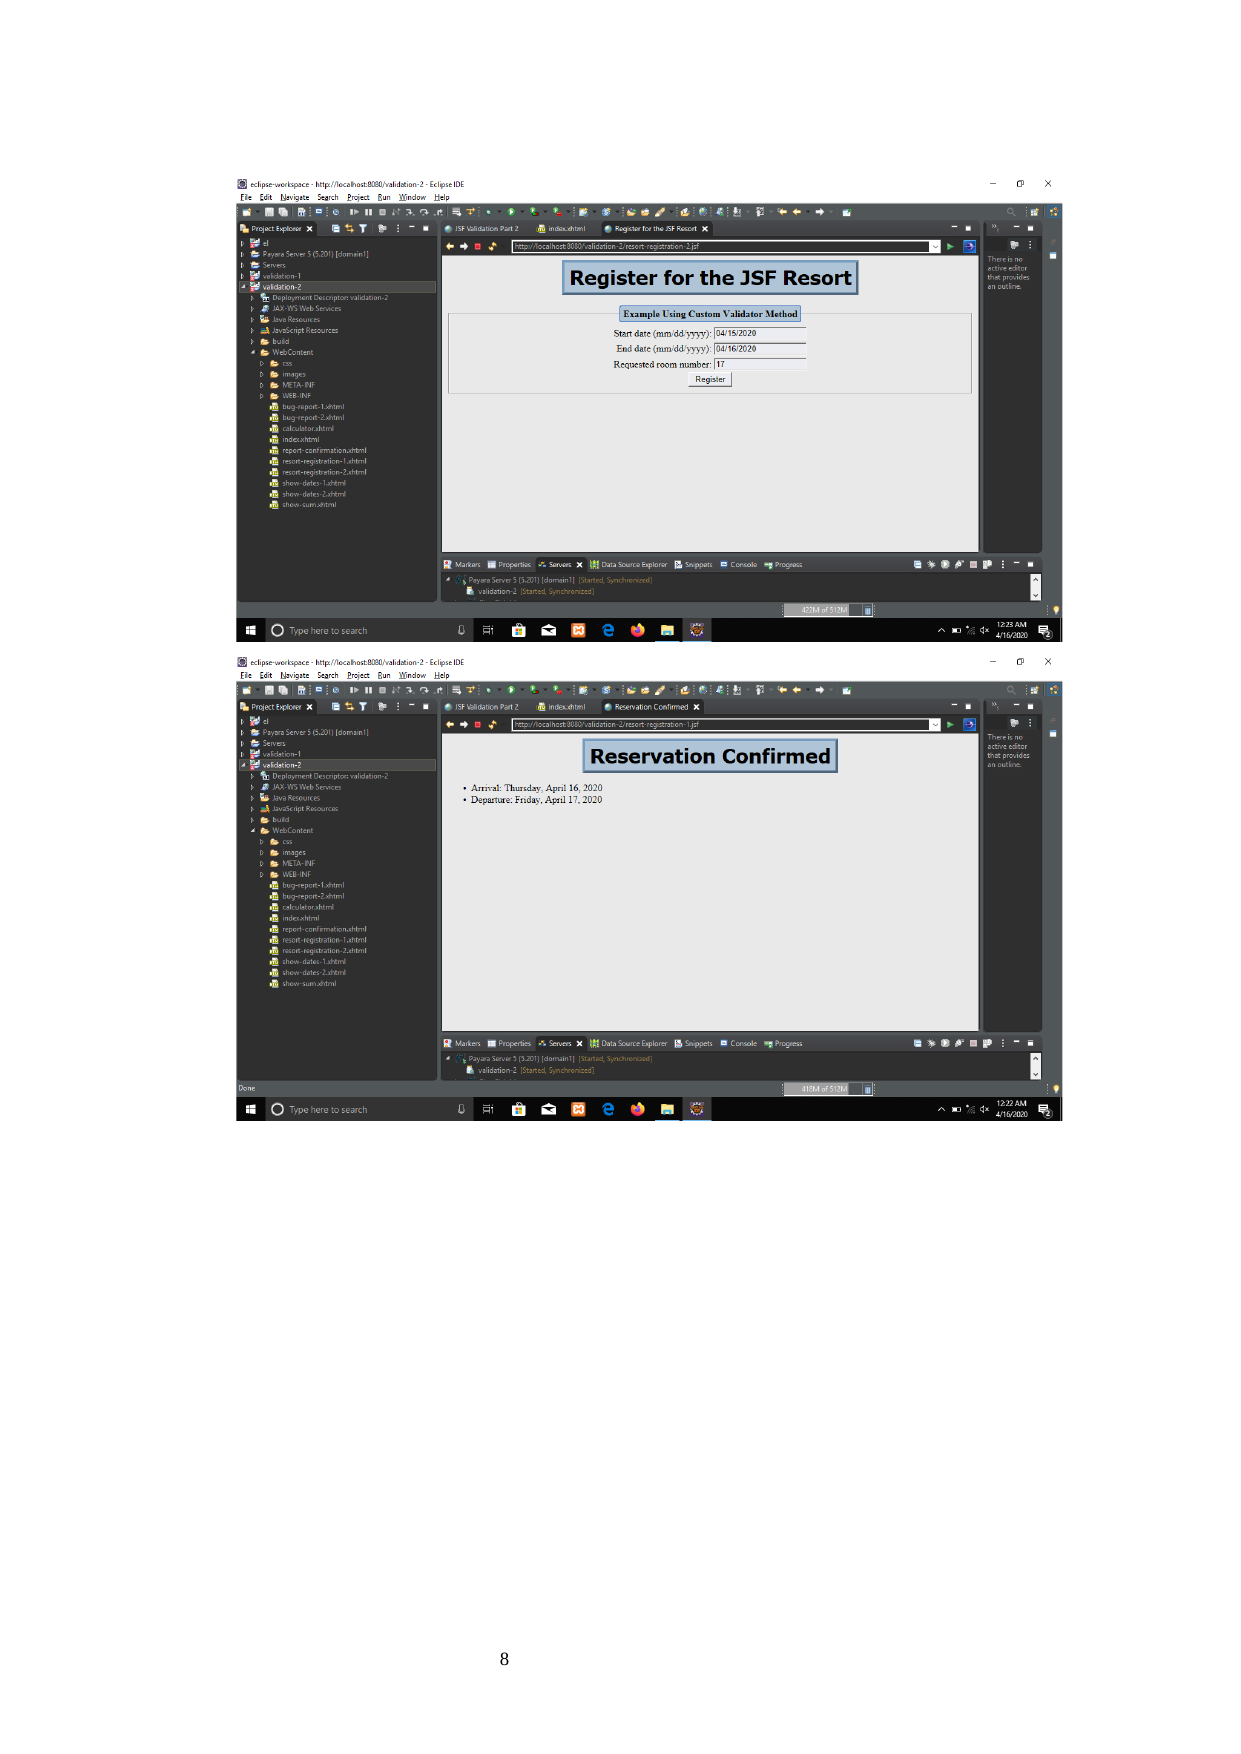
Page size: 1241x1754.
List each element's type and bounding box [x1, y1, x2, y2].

picture [236, 177, 1063, 642]
picture [236, 656, 1063, 1121]
